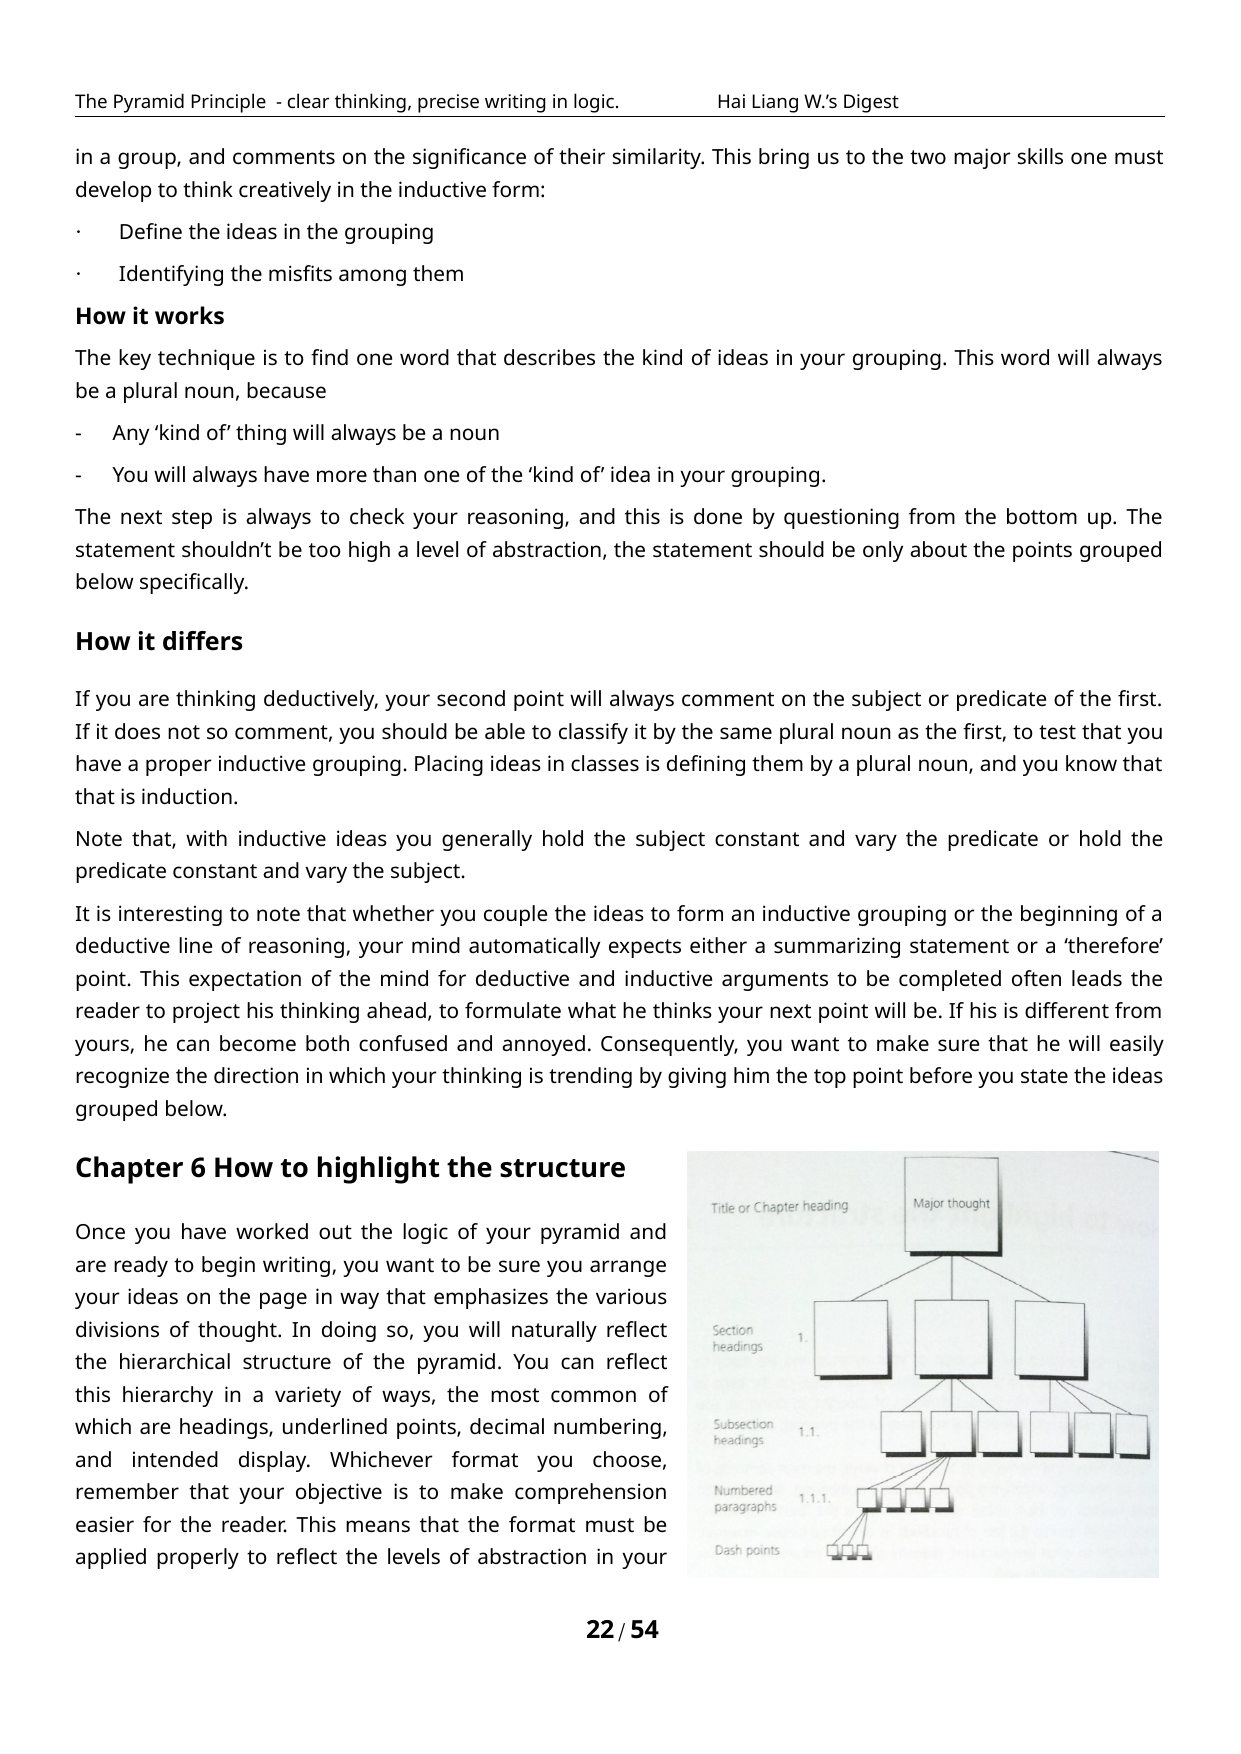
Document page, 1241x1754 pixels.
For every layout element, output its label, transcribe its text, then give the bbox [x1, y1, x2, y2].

text If you are thinking deductively, your second point will always comment on the subject or predicate of the first. If it does not so comment, you should be able to classify it by the same plural noun as the first, to test that you have a proper inductive grouping. Placing ideas in classes is defining them by a plural noun, and you know that that is induction. [75, 682, 1165, 812]
subtitle Chapter 6 How to highlight the structure [75, 1134, 1165, 1199]
subtitle How it works [75, 299, 1165, 332]
list Identifying the misfits among them [75, 257, 1165, 289]
text The key technique is to find one word that describes the kind of ideas in your grouping. This word will always be a plural noun, because [75, 341, 1165, 406]
list Any ‘kind of’ thing will always be a noun [75, 416, 1165, 449]
list Define the ideas in the grouping [75, 215, 1165, 247]
list You will always have more than one of the ‘kind of’ idea in your grouping. [75, 458, 1165, 491]
text Note that, with inductive ideas you generally hold the subject constant and vary the predicate or hold the predicate constant and vary the subject. [75, 822, 1165, 887]
text The next step is always to check your reasoning, and this is done by questioning from the bottom up. The statement shouldn’t be too high a level of abstraction, the statement should be only about the points grouped below specifically. [75, 501, 1165, 598]
subtitle How it differs [75, 608, 1165, 673]
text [75, 140, 1165, 205]
picture [687, 1151, 1159, 1578]
text It is interesting to note that whether you couple the ideas to form an inductive grouping or the beginning of a deductive line of reasoning, your mind automatically expects either a summarizing statement or a ‘therefore’ point. This expectation of the mind for deductive and inductive arguments to be completed often leads the reader to project his thinking ahead, to formulate what he thinks your next point will be. If his is different from yours, he can become both confused and annoyed. Consequently, you want to make sure that he will easily recognize the direction in which your thinking is trending by giving him the top point before you state the ideas grouped below. [75, 897, 1165, 1124]
